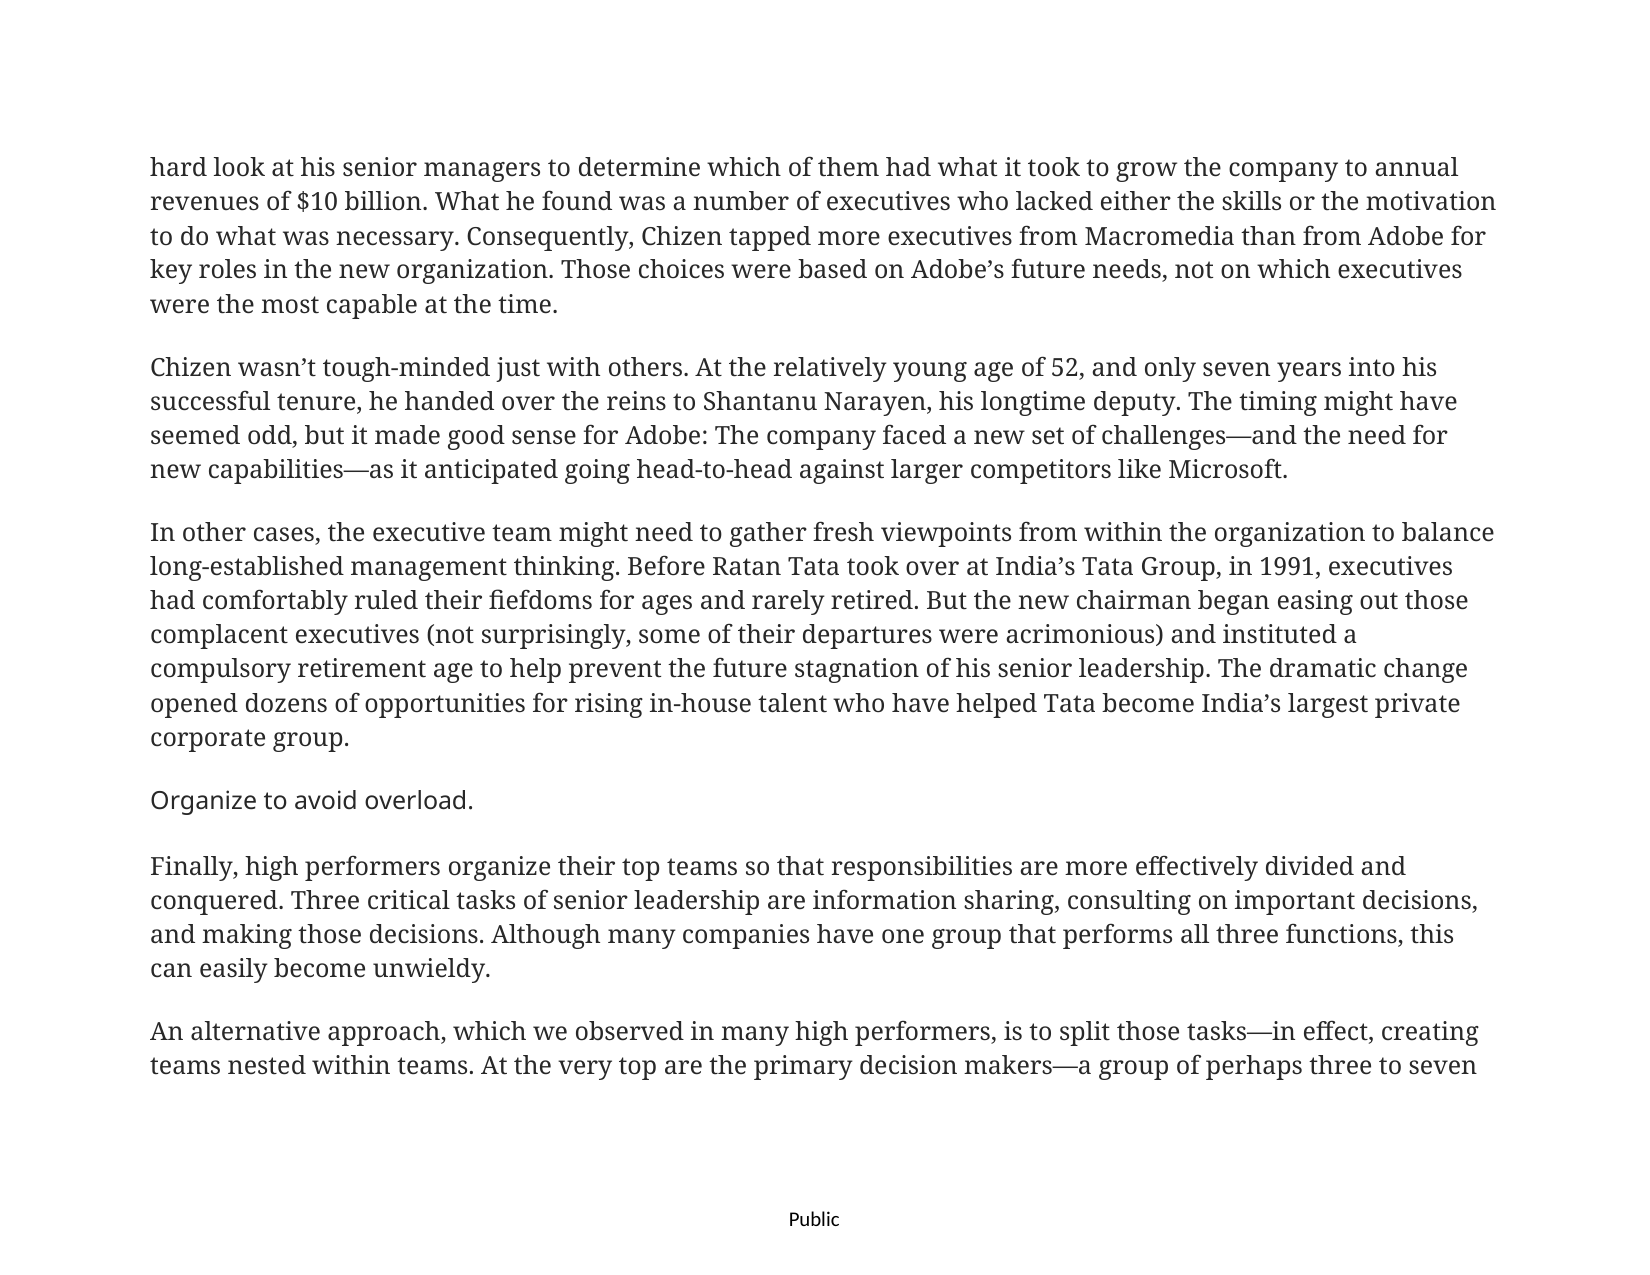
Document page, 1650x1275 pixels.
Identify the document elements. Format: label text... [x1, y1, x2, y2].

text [150, 150, 1500, 320]
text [150, 1014, 1500, 1082]
text Finally, high performers organize their top teams so that responsibilities are more effectively divided and conquered. Three critical tasks of senior leadership are information sharing, consulting on important decisions, and making those decisions. Although many companies have one group that performs all three functions, this can easily become unwieldy. [150, 848, 1500, 985]
text Chizen wasn’t tough-minded just with others. At the relatively young age of 52, and only seven years into his successful tenure, he handed over the reins to Shantanu Narayen, his longtime deputy. The timing might have seemed odd, but it made good sense for Adobe: The company faced a new set of challenges—and the need for new capabilities—as it anticipated going head-to-head against larger competitors like Microsoft. [150, 349, 1500, 486]
text In other cases, the executive team might need to gather fresh viewpoints from within the organization to balance long-established management thinking. Before Ratan Tata took over at India’s Tata Group, in 1991, executives had comfortably ruled their fiefdoms for ages and rarely retired. But the new chairman began easing out those complacent executives (not surprisingly, some of their departures were acrimonious) and instituted a compulsory retirement age to help prevent the future stagnation of his senior leadership. The dramatic change opened dozens of opportunities for rising in-house talent who have helped Tata become India’s largest private corporate group. [150, 515, 1500, 753]
subtitle Organize to avoid overload. [150, 782, 1500, 817]
